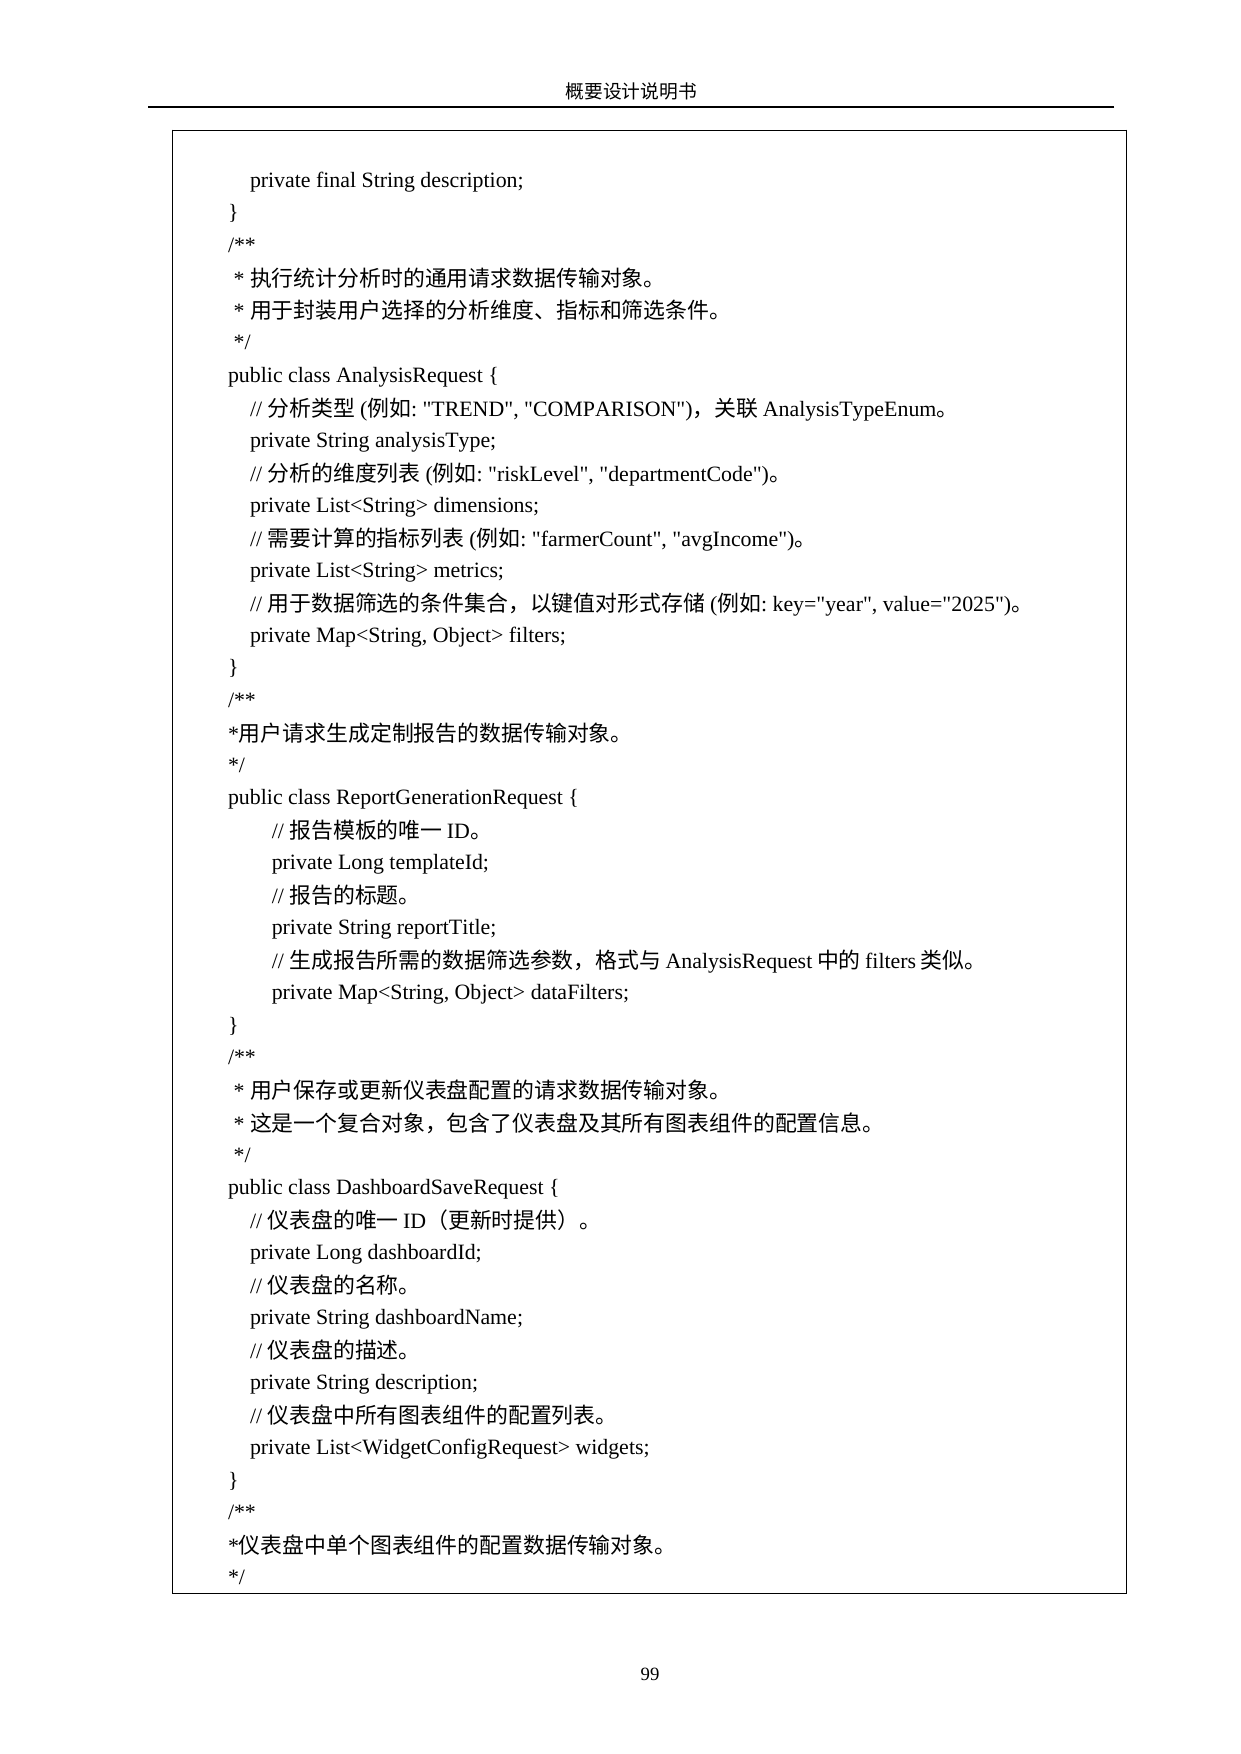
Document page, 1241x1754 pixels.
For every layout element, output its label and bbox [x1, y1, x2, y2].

table_header [173, 131, 1126, 1593]
